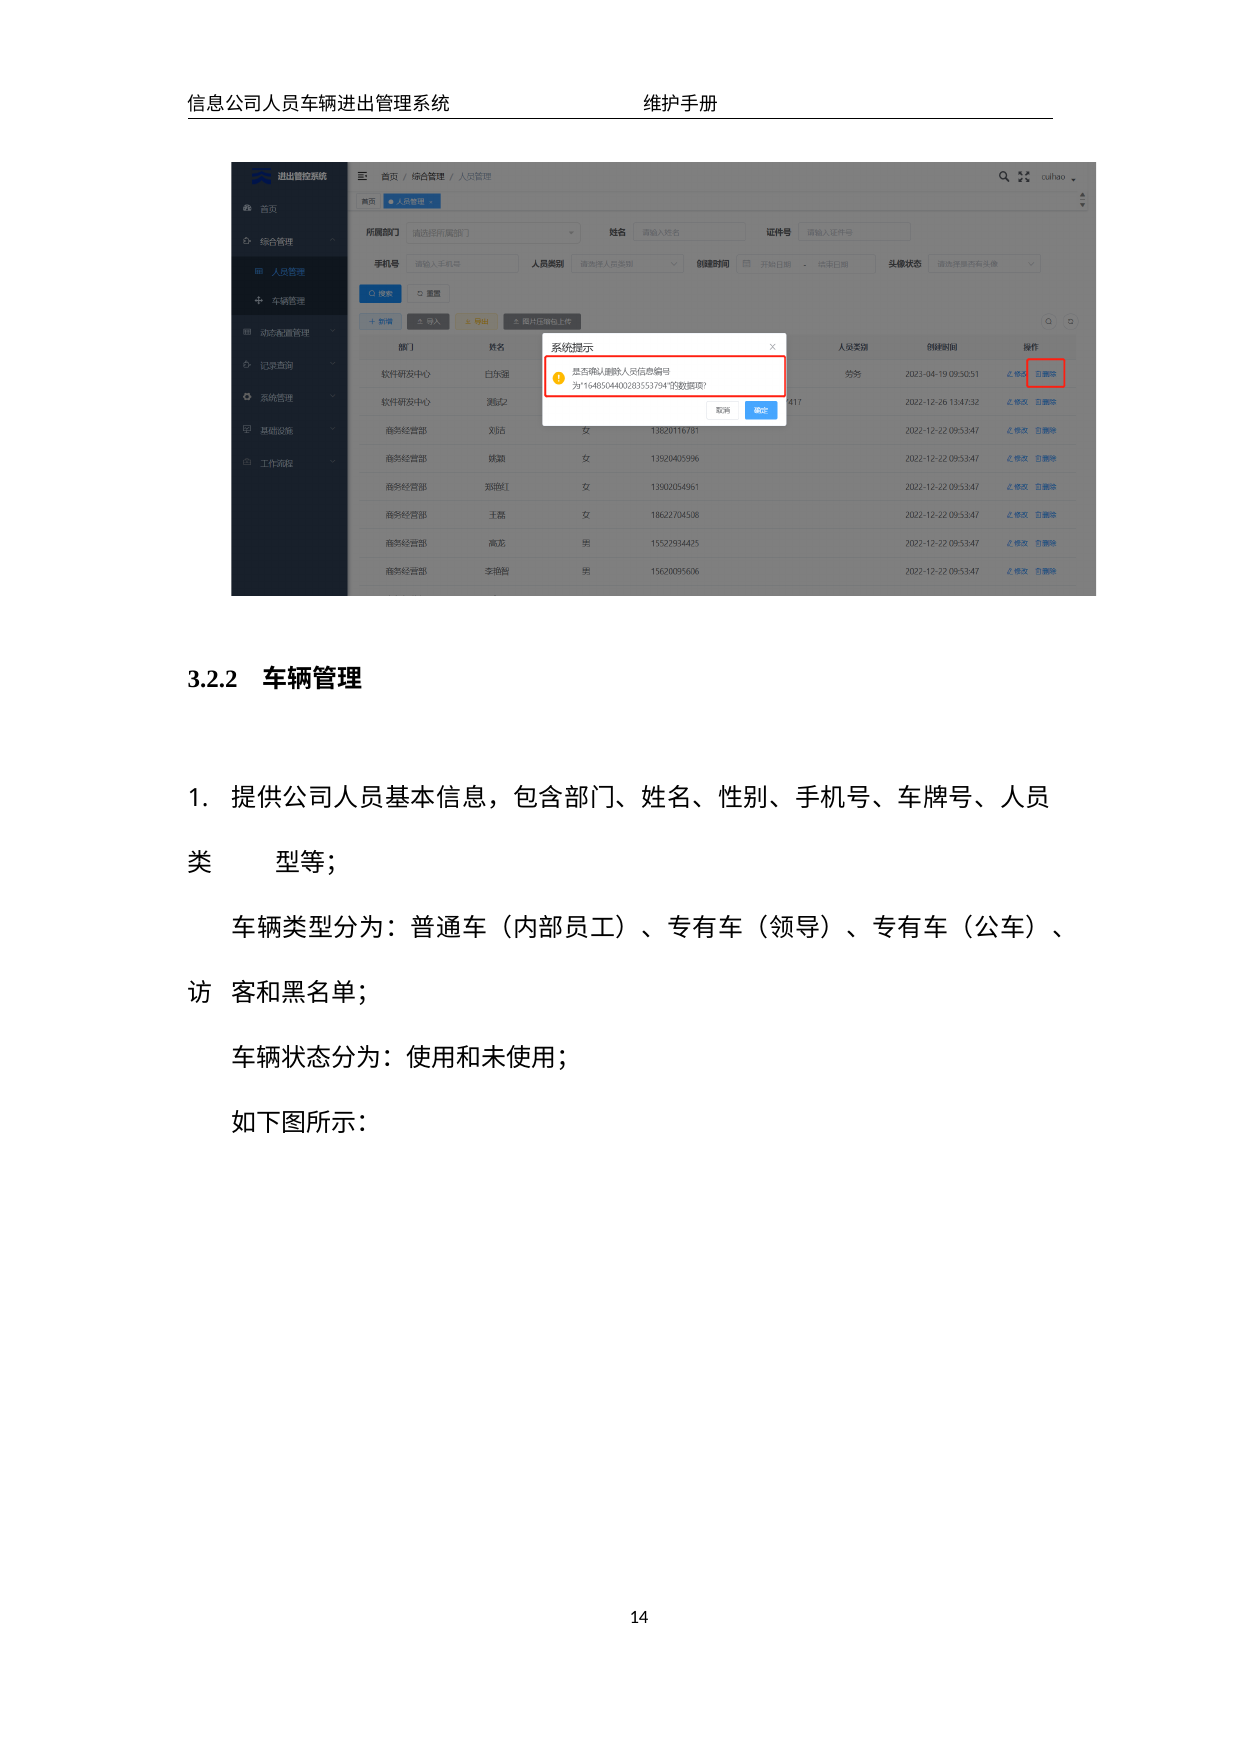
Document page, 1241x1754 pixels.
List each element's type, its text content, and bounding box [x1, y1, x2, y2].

list 提供公司人员基本信息，包含部门、姓名、性别、手机号、车牌号、人员类 型等； [187, 763, 1053, 893]
text 车辆类型分为：普通车（内部员工）、专有车（领导）、专有车（公车）、访 客和黑名单； [187, 893, 1053, 1023]
text 车辆状态分为：使用和未使用； [187, 1023, 1053, 1088]
picture [231, 162, 1097, 596]
subtitle 车辆管理 [187, 644, 1053, 709]
list 如下图所示： [231, 1088, 1053, 1153]
